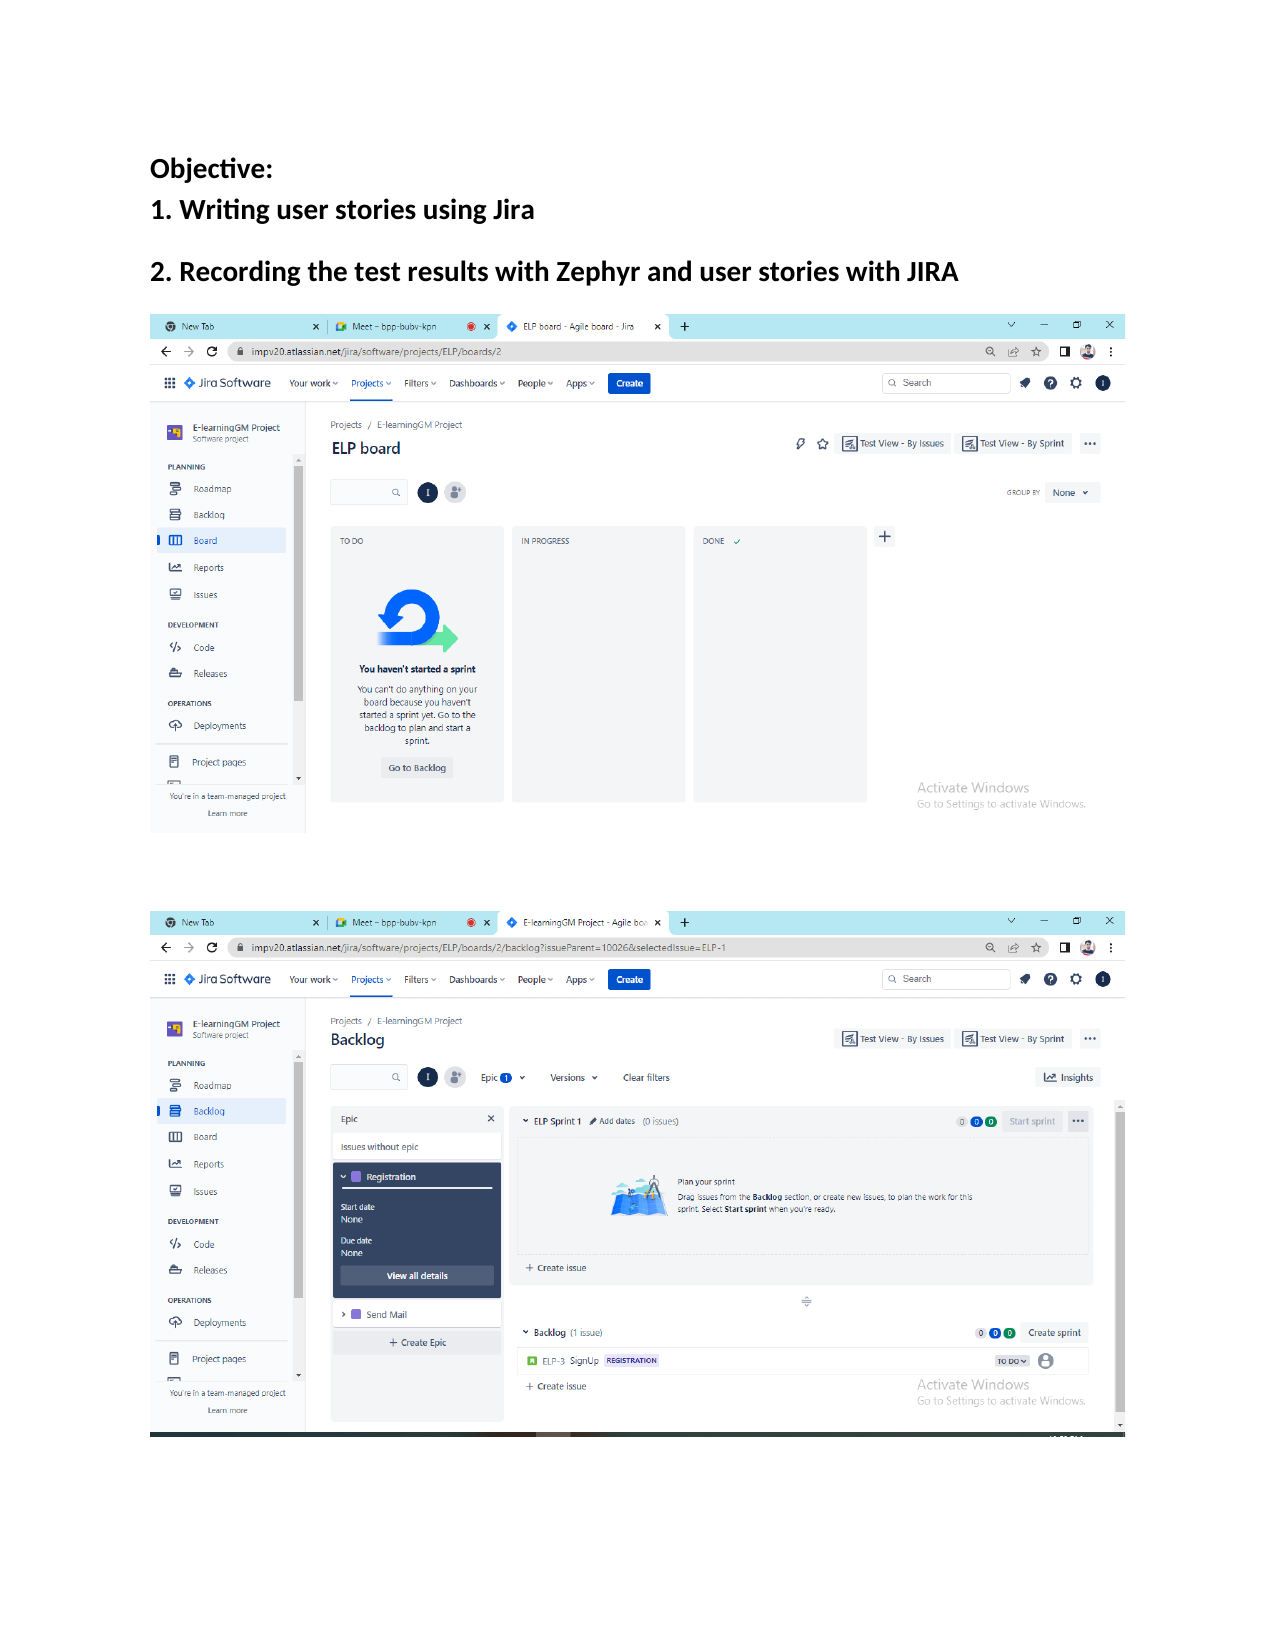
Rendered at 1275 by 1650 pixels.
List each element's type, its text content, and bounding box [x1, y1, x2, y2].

picture [150, 911, 1126, 1437]
text 2. Recording the test results with Zephyr and user stories with JIRA [150, 253, 1125, 288]
text Objective: 1. Writing user stories using Jira [150, 150, 1125, 227]
picture [150, 314, 1126, 833]
